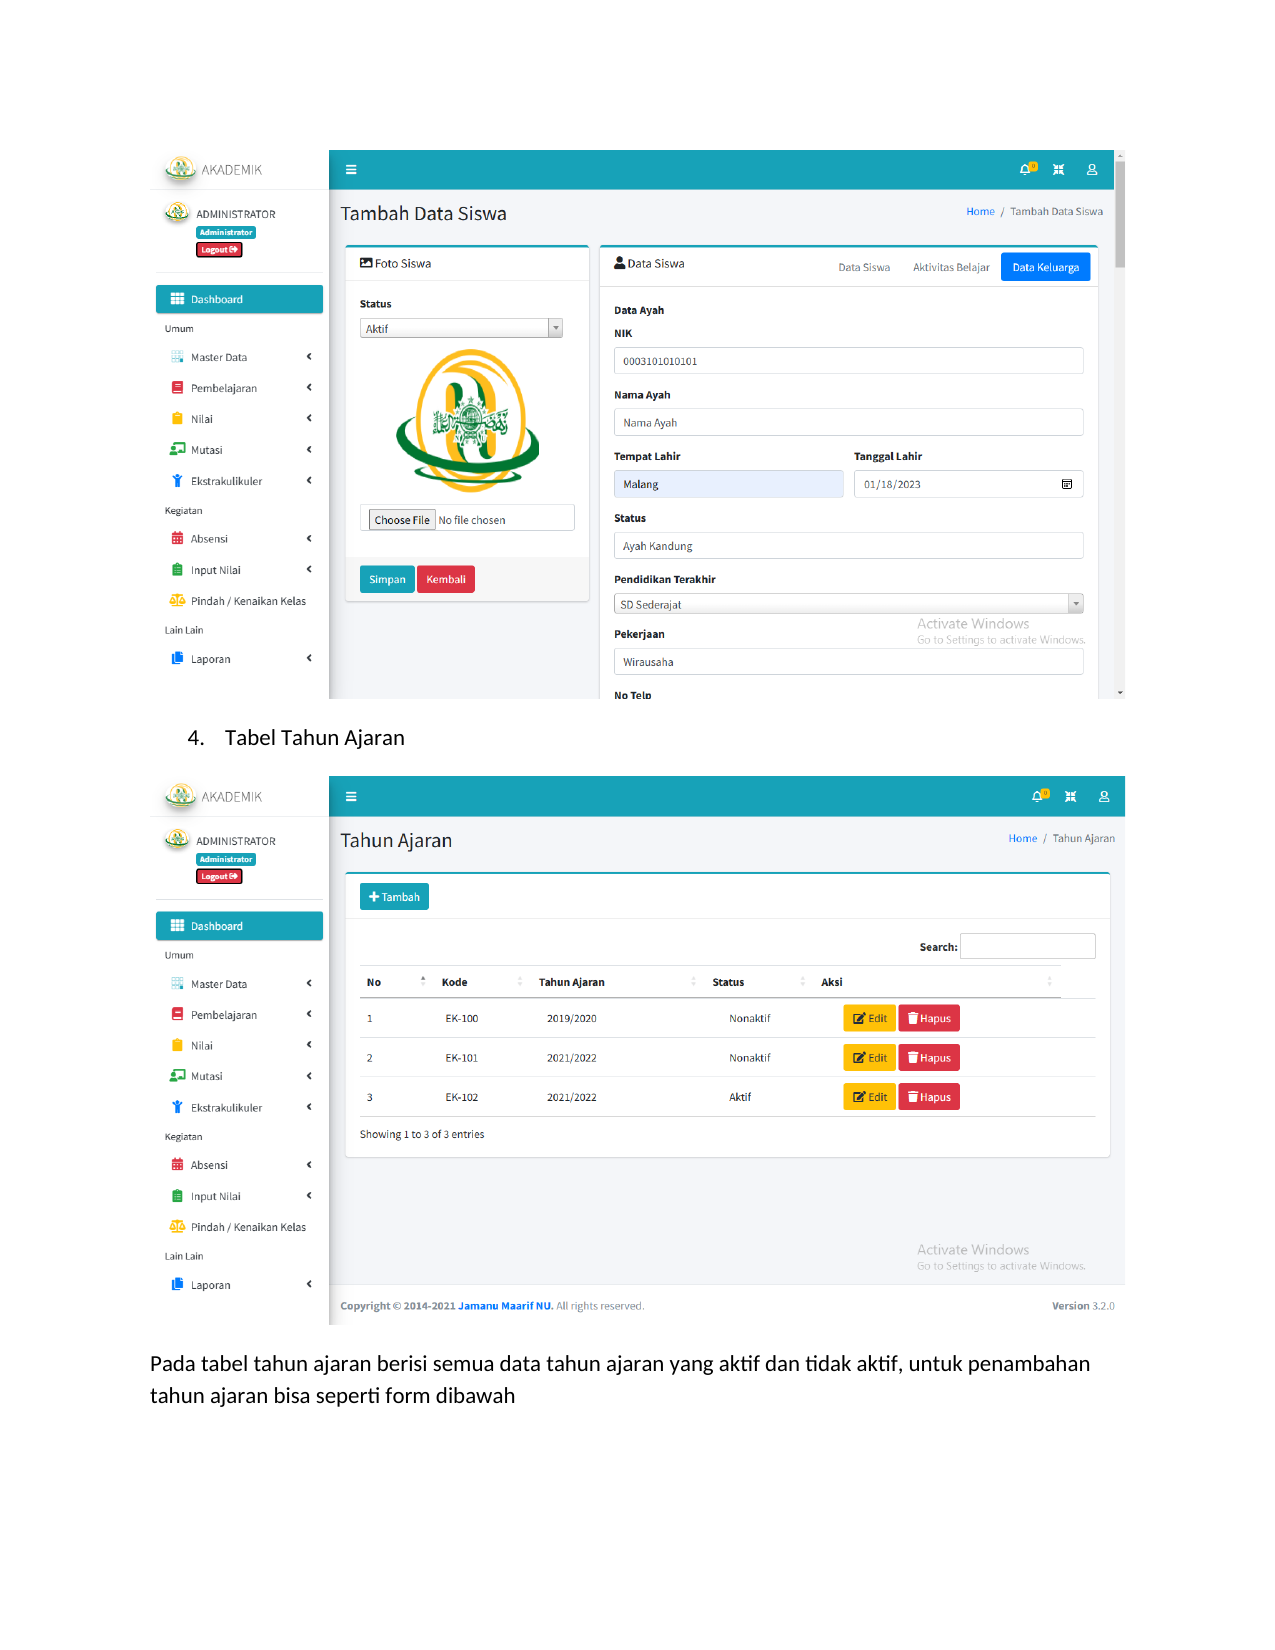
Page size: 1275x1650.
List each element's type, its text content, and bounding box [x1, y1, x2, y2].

list Tabel Tahun Ajaran [187, 723, 1125, 751]
picture [150, 150, 1125, 699]
text Pada tabel tahun ajaran berisi semua data tahun ajaran yang aktif dan tidak aktif, untuk penambahan tahun ajaran bisa seperti form dibawah [150, 1349, 1125, 1410]
picture [150, 776, 1125, 1325]
